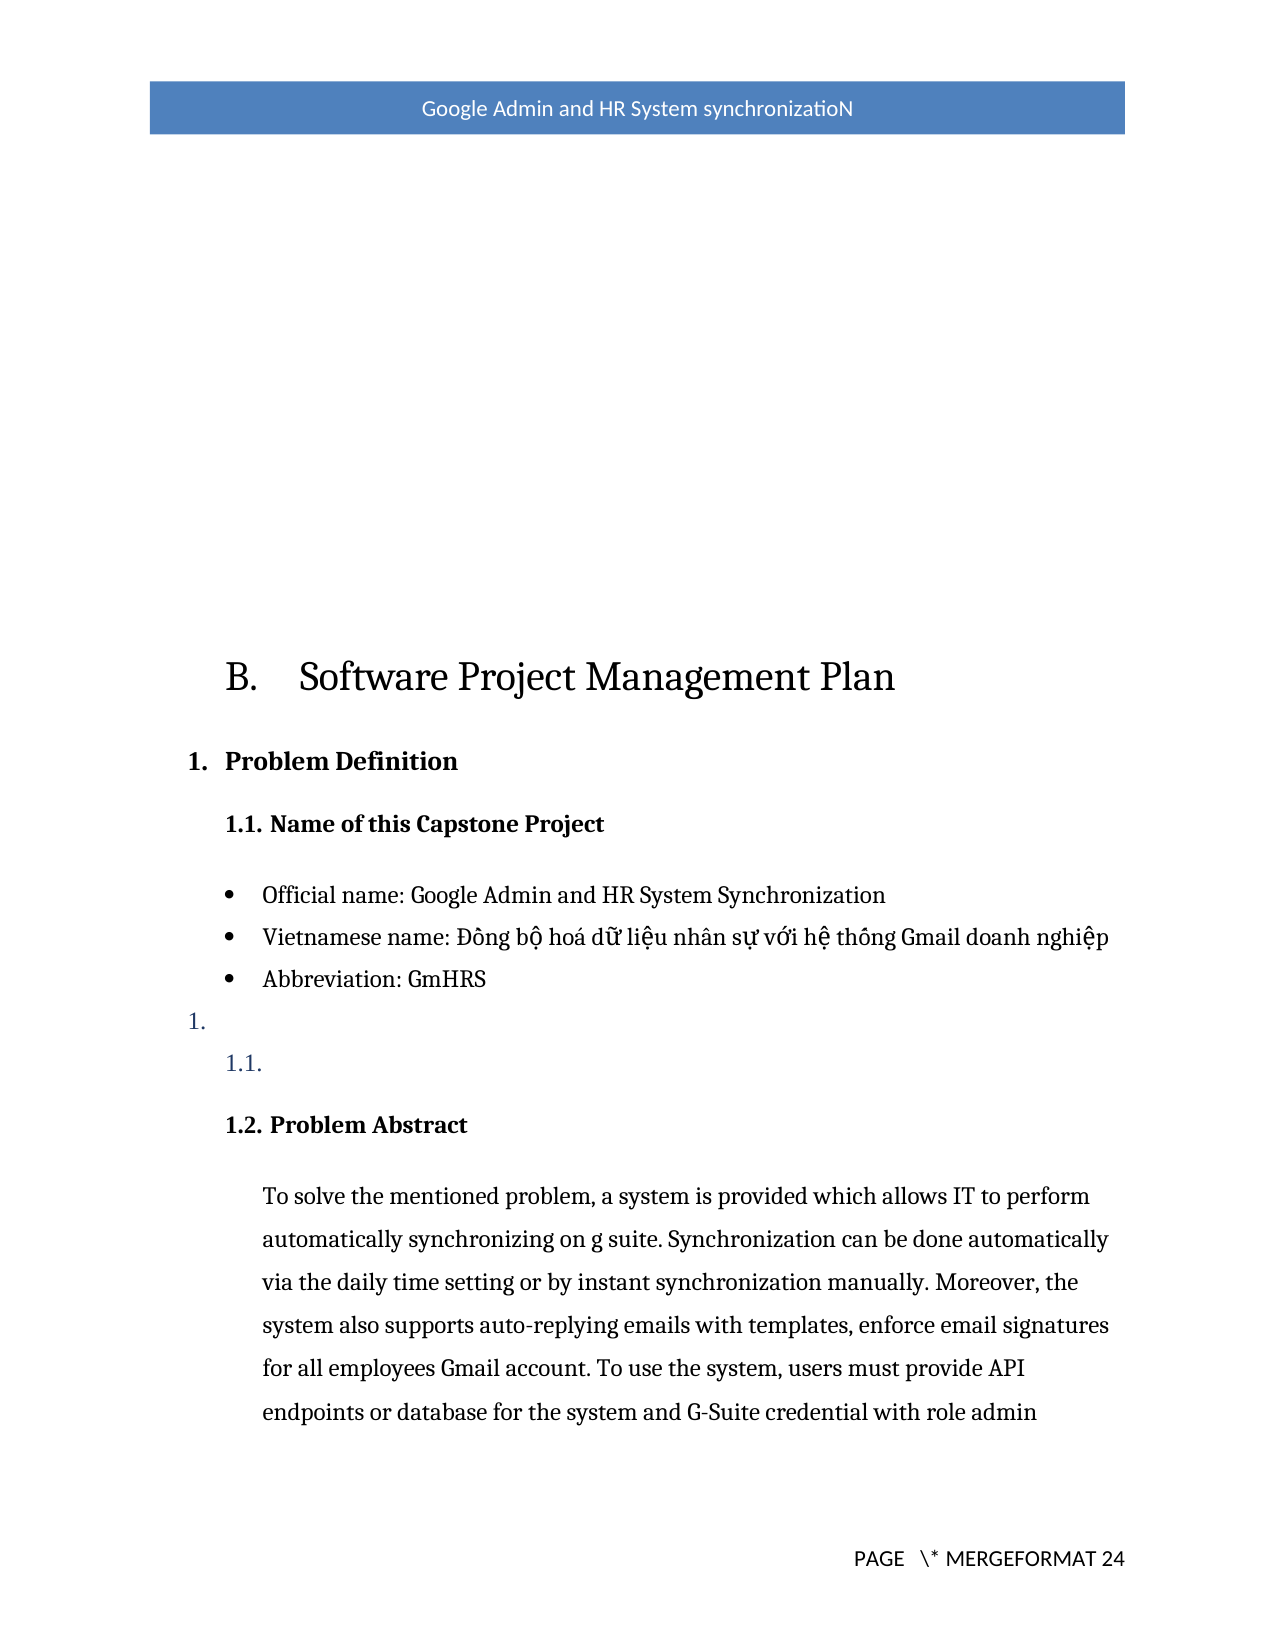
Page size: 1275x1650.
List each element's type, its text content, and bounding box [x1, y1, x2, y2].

subtitle B. Software Project Management Plan [225, 639, 1125, 714]
text To solve the mentioned problem, a system is provided which allows IT to perform automatically synchronizing on g suite. Synchronization can be done automatically via the daily time setting or by instant synchronization manually. Moreover, the system also supports auto-replying emails with templates, enforce email signatures for all employees Gmail account. To use the system, users must provide API endpoints or database for the system and G-Suite credential with role admin [262, 1177, 1125, 1431]
list Vietnamese name: Đồng bộ hoá dữ liệu nhân sự với hệ thống Gmail doanh nghiệp [225, 918, 1125, 956]
subtitle Name of this Capstone Project [225, 806, 1125, 843]
list Official name: Google Admin and HR System Synchronization [225, 877, 1125, 914]
list Abbreviation: GmHRS [225, 960, 1125, 998]
subtitle Problem Abstract [225, 1106, 1125, 1144]
subtitle Problem Definition [187, 742, 1125, 780]
